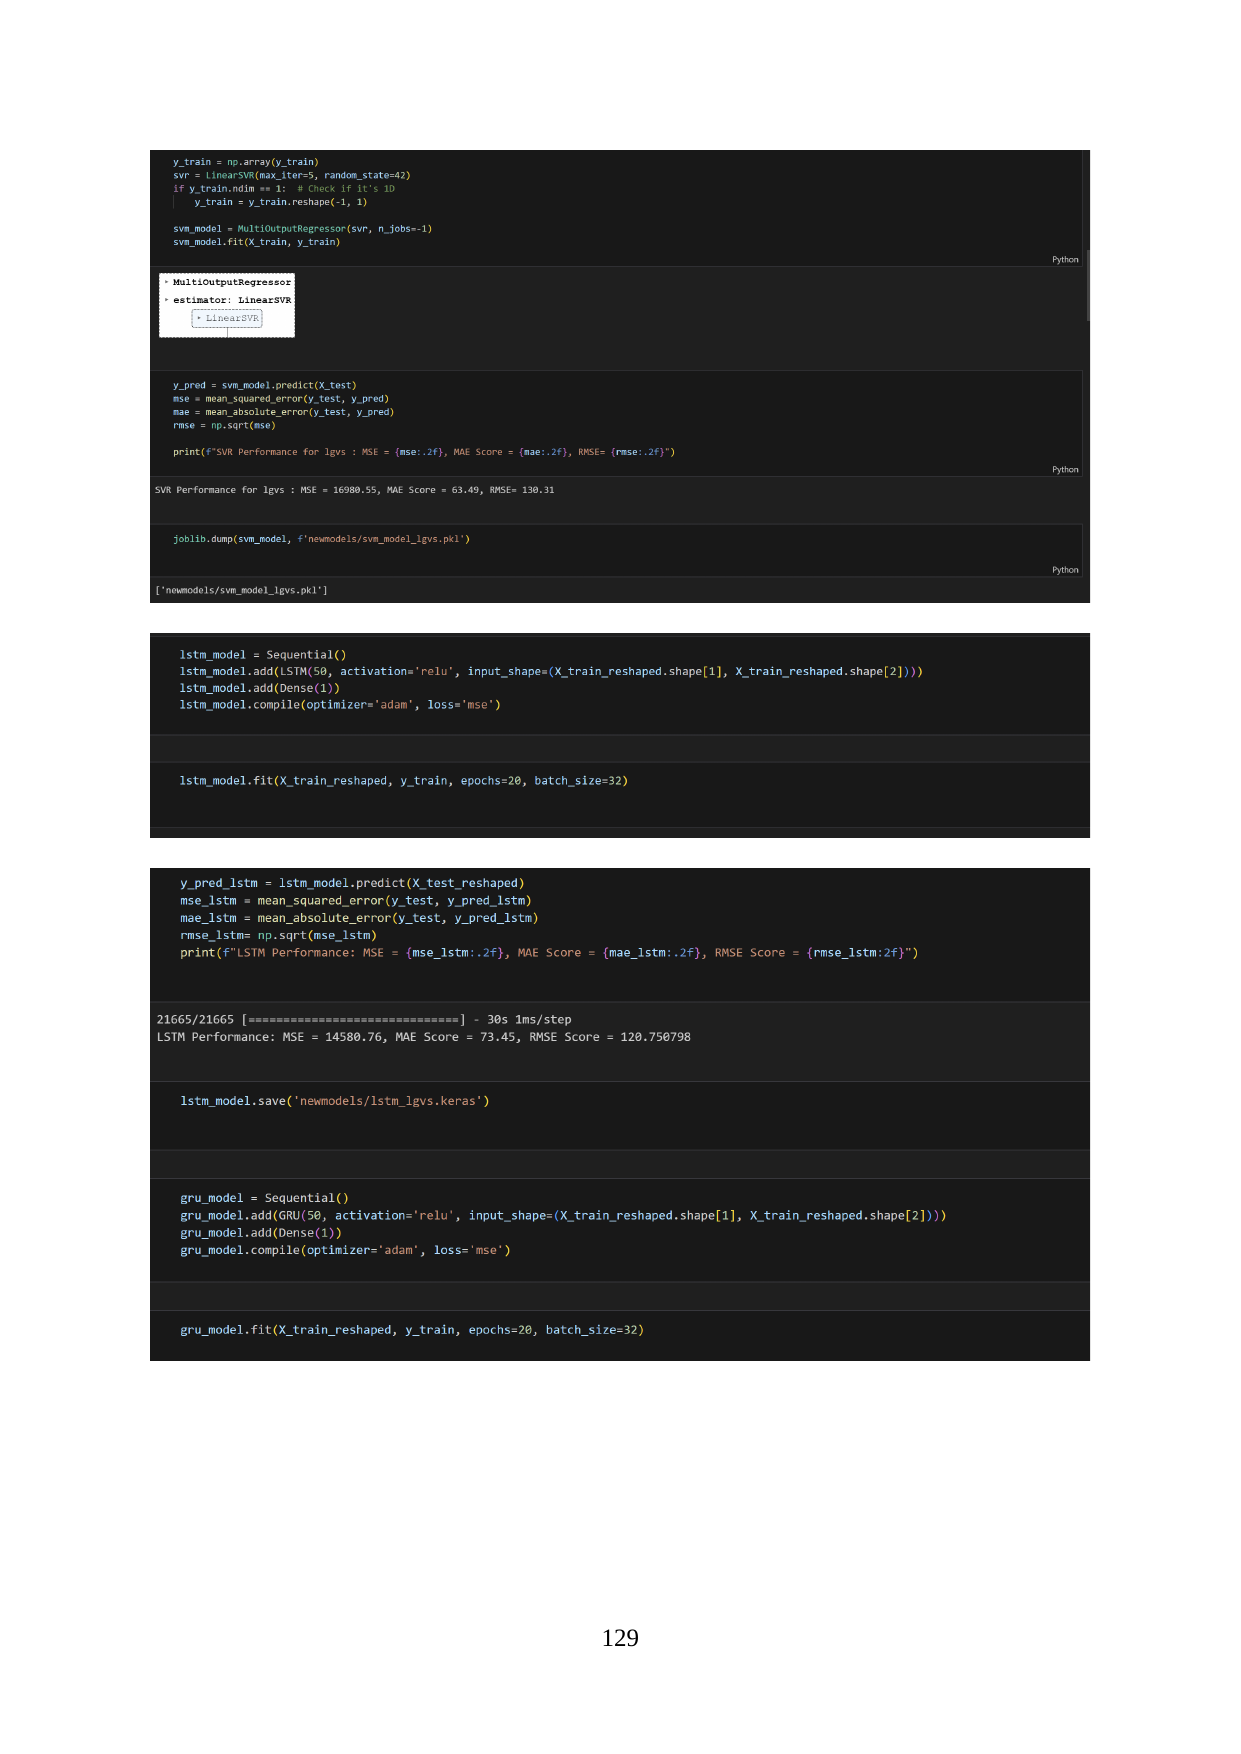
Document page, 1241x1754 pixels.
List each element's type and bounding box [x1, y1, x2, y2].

picture [150, 633, 1091, 838]
picture [150, 868, 1091, 1361]
picture [150, 150, 1091, 603]
